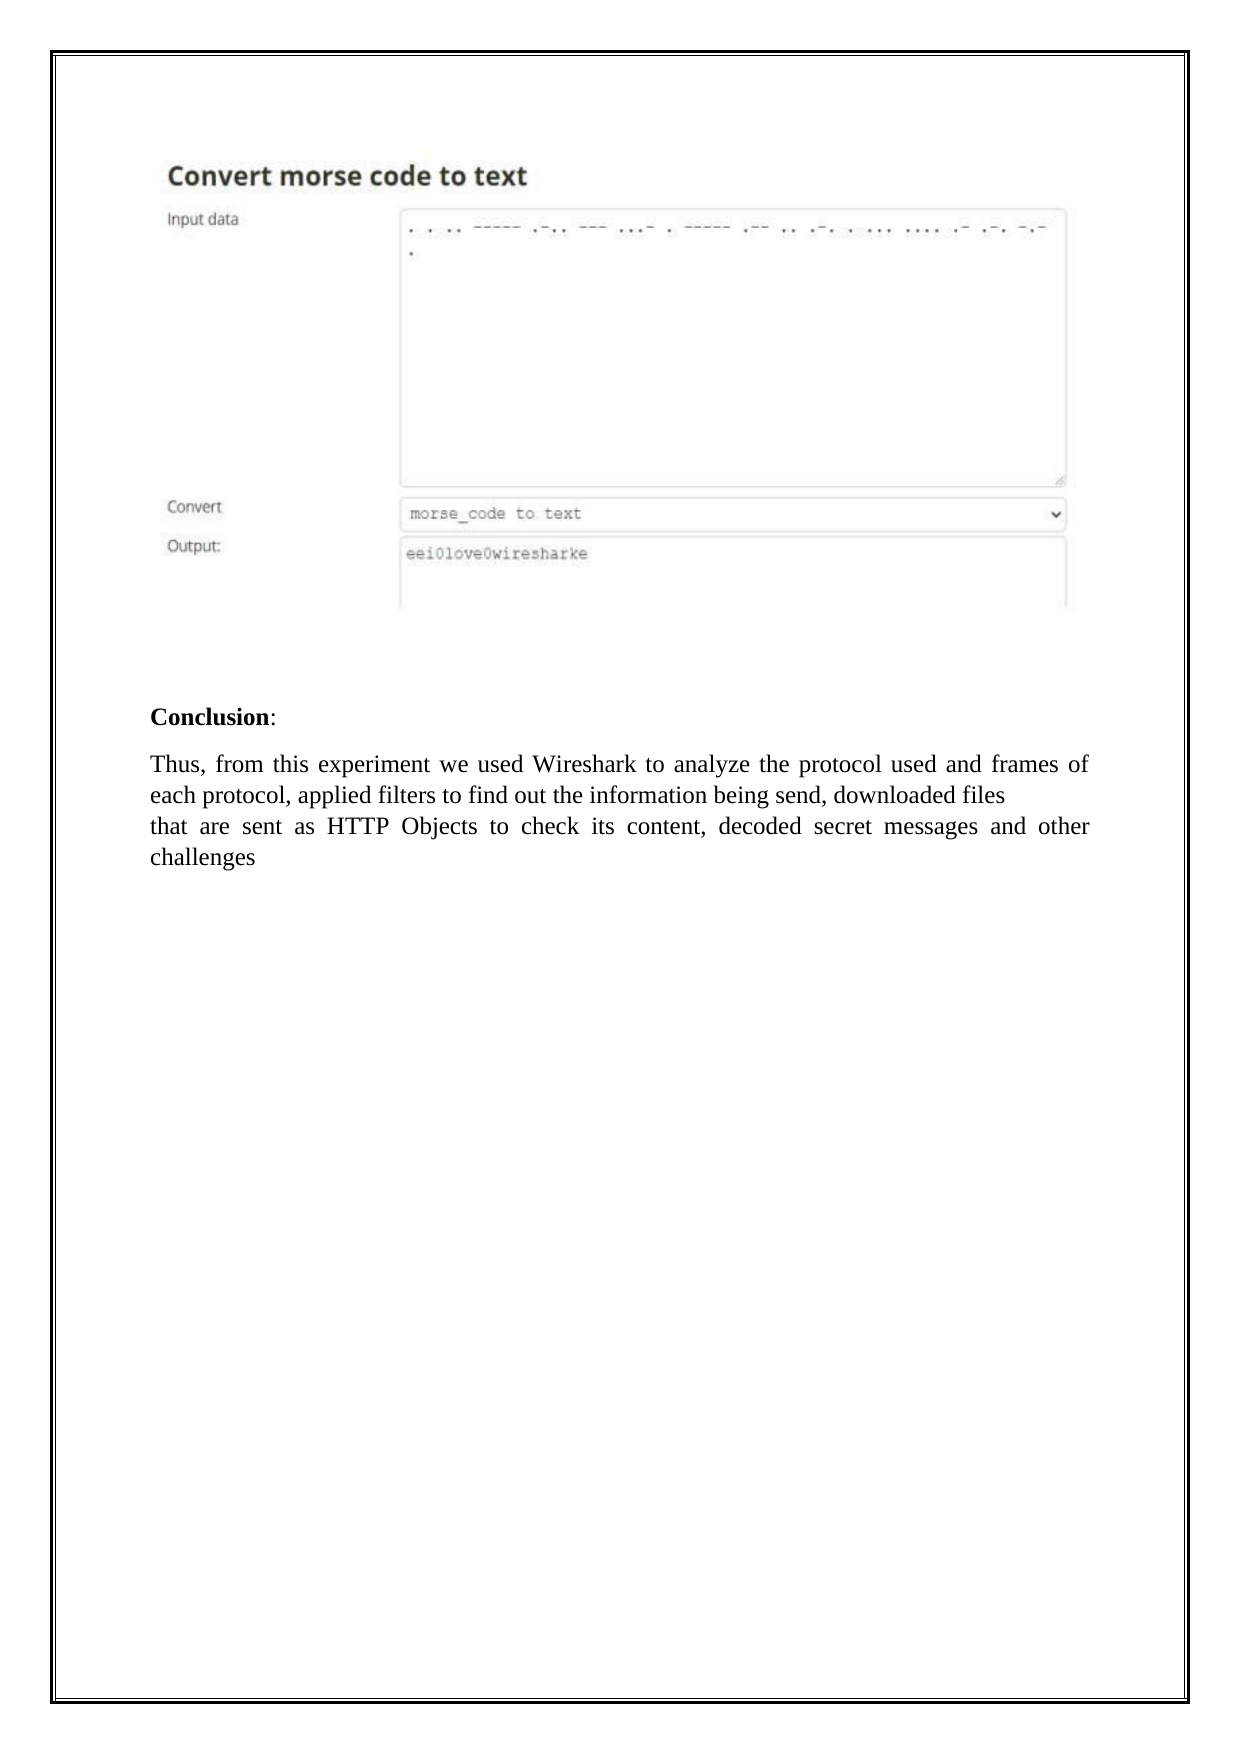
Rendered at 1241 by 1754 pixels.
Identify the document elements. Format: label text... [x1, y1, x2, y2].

text that are sent as HTTP Objects to check its content, decoded secret messages and other challenges [150, 811, 1090, 871]
list Conclusion: [150, 702, 1090, 730]
picture [150, 150, 1085, 636]
text Thus, from this experiment we used Wireshark to analyze the protocol used and frames of each protocol, applied filters to find out the information being send, downloaded files [150, 749, 1090, 809]
